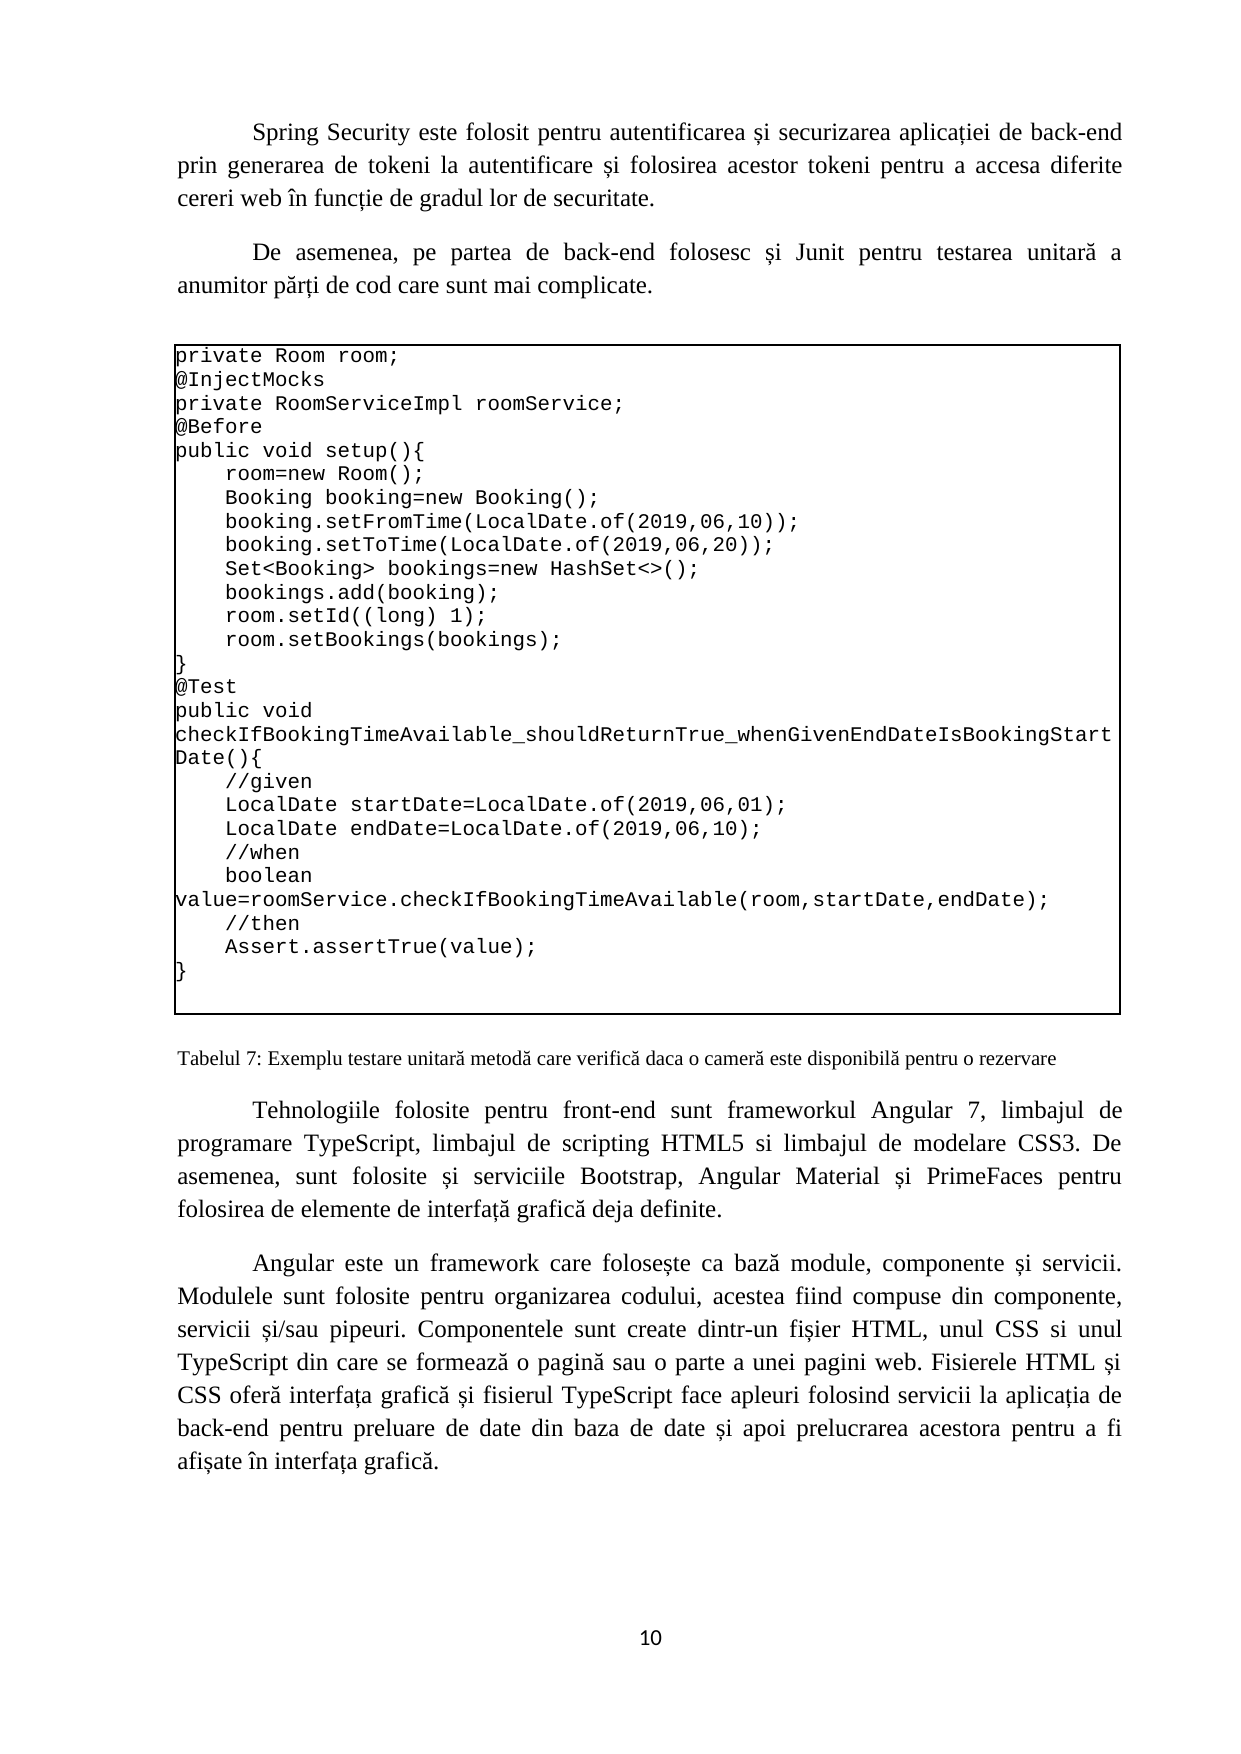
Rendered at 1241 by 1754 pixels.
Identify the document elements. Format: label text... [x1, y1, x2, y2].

text Tehnologiile folosite pentru front-end sunt frameworkul Angular 7, limbajul de programare TypeScript, limbajul de scripting HTML5 si limbajul de modelare CSS3. De asemenea, sunt folosite și serviciile Bootstrap, Angular Material și PrimeFaces pentru folosirea de elemente de interfață grafică deja definite. [177, 1095, 1123, 1223]
text Tabelul 7: Exemplu testare unitară metodă care verifică daca o cameră este disponibilă pentru o rezervare [177, 324, 1123, 1070]
text Angular este un framework care folosește ca bază module, componente și servicii. Modulele sunt folosite pentru organizarea codului, acestea fiind compuse din componente, servicii și/sau pipeuri. Componentele sunt create dintr-un fișier HTML, unul CSS si unul TypeScript din care se formează o pagină sau o parte a unei pagini web. Fisierele HTML și CSS oferă interfața grafică și fisierul TypeScript face apleuri folosind servicii la aplicația de back-end pentru preluare de date din baza de date și apoi prelucrarea acestora pentru a fi afișate în interfața grafică. [177, 1248, 1123, 1475]
text De asemenea, pe partea de back-end folosesc și Junit pentru testarea unitară a anumitor părți de cod care sunt mai complicate. [177, 237, 1123, 299]
text Spring Security este folosit pentru autentificarea și securizarea aplicației de back-end prin generarea de tokeni la autentificare și folosirea acestor tokeni pentru a accesa diferite cereri web în funcție de gradul lor de securitate. [177, 117, 1123, 212]
